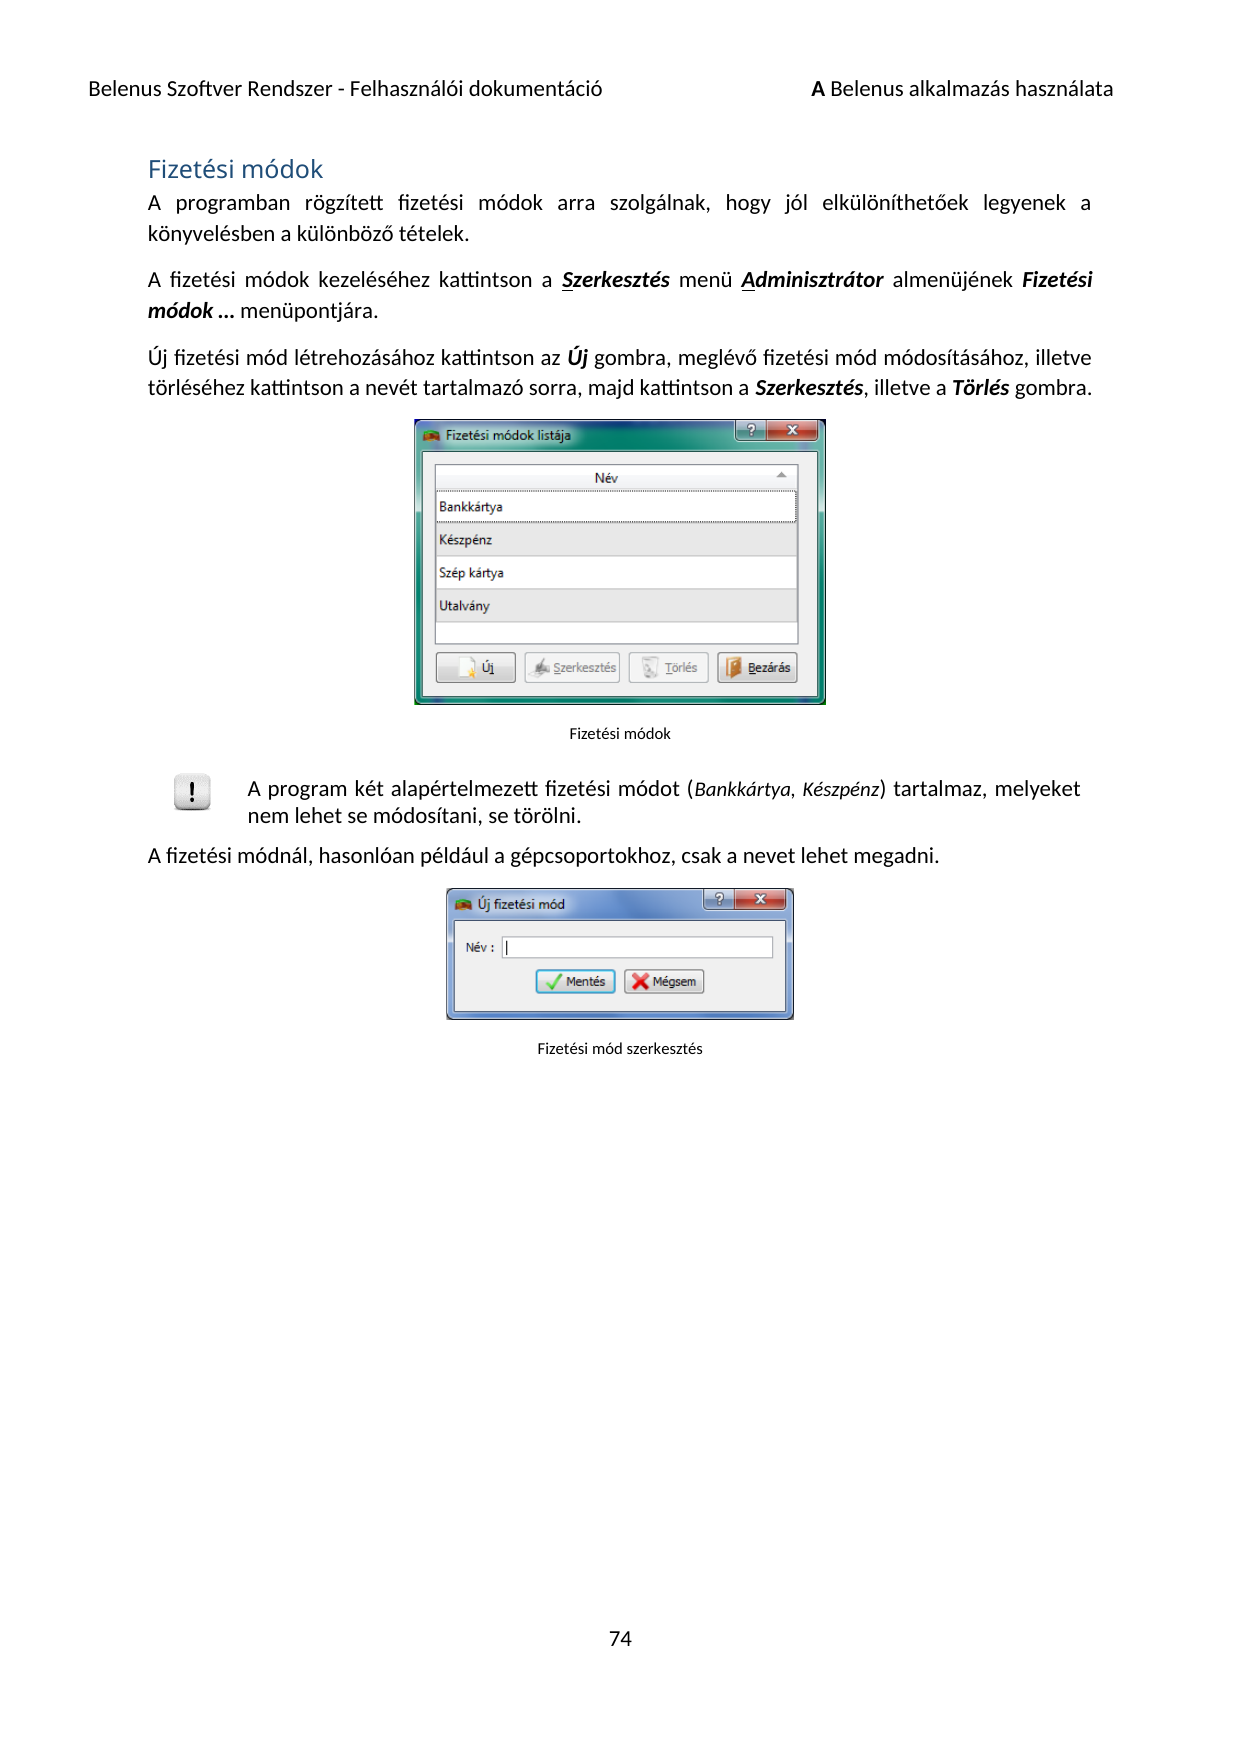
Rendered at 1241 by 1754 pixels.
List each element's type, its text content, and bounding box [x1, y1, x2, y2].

picture [173, 773, 211, 811]
picture [414, 419, 826, 705]
subtitle Fizetési módok [148, 152, 1093, 186]
text Fizetési mód szerkesztés [148, 1038, 1093, 1059]
picture [446, 888, 794, 1020]
text A fizetési módok kezeléséhez kattintson a Szerkesztés menü Adminisztrátor almenüjének Fizetési módok … menüpontjára. [148, 266, 1093, 324]
text A fizetési módnál, hasonlóan például a gépcsoportokhoz, csak a nevet lehet megadni. [148, 841, 1093, 869]
text A programban rögzített fizetési módok arra szolgálnak, hogy jól elkülöníthetőek legyenek a könyvelésben a különböző tételek. [148, 188, 1093, 247]
text Új fizetési mód létrehozásához kattintson az Új gombra, meglévő fizetési mód módosításához, illetve törléséhez kattintson a nevét tartalmazó sorra, majd kattintson a Szerkesztés, illetve a Törlés gombra. [148, 343, 1093, 401]
table_header A program két alapértelmezett fizetési módot (Bankkártya, Készpénz) tartalmaz, melyeket nem lehet se módosítani, se törölni. [236, 762, 1092, 841]
text Fizetési módok [148, 723, 1093, 744]
table_header [148, 762, 236, 841]
